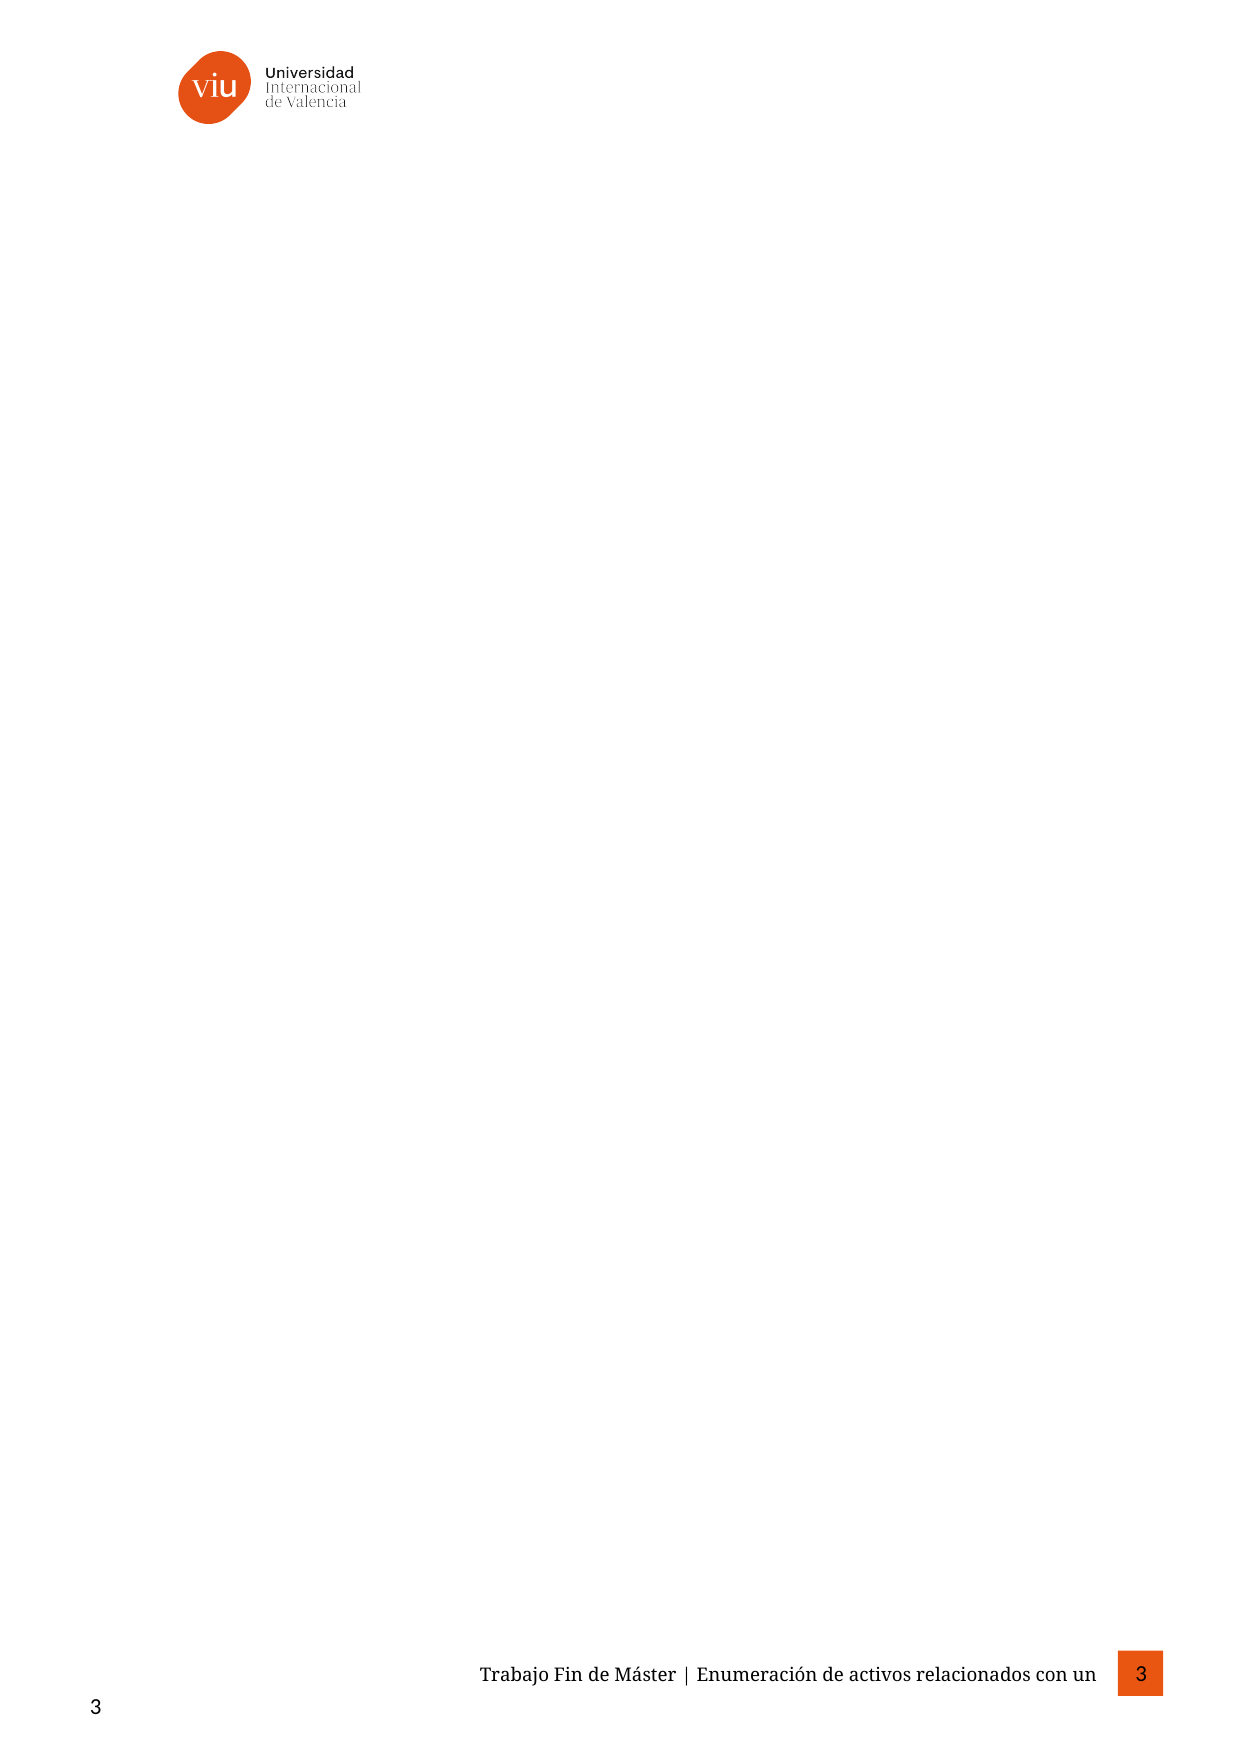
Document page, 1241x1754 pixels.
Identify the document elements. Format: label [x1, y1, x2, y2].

picture [161, 33, 378, 142]
